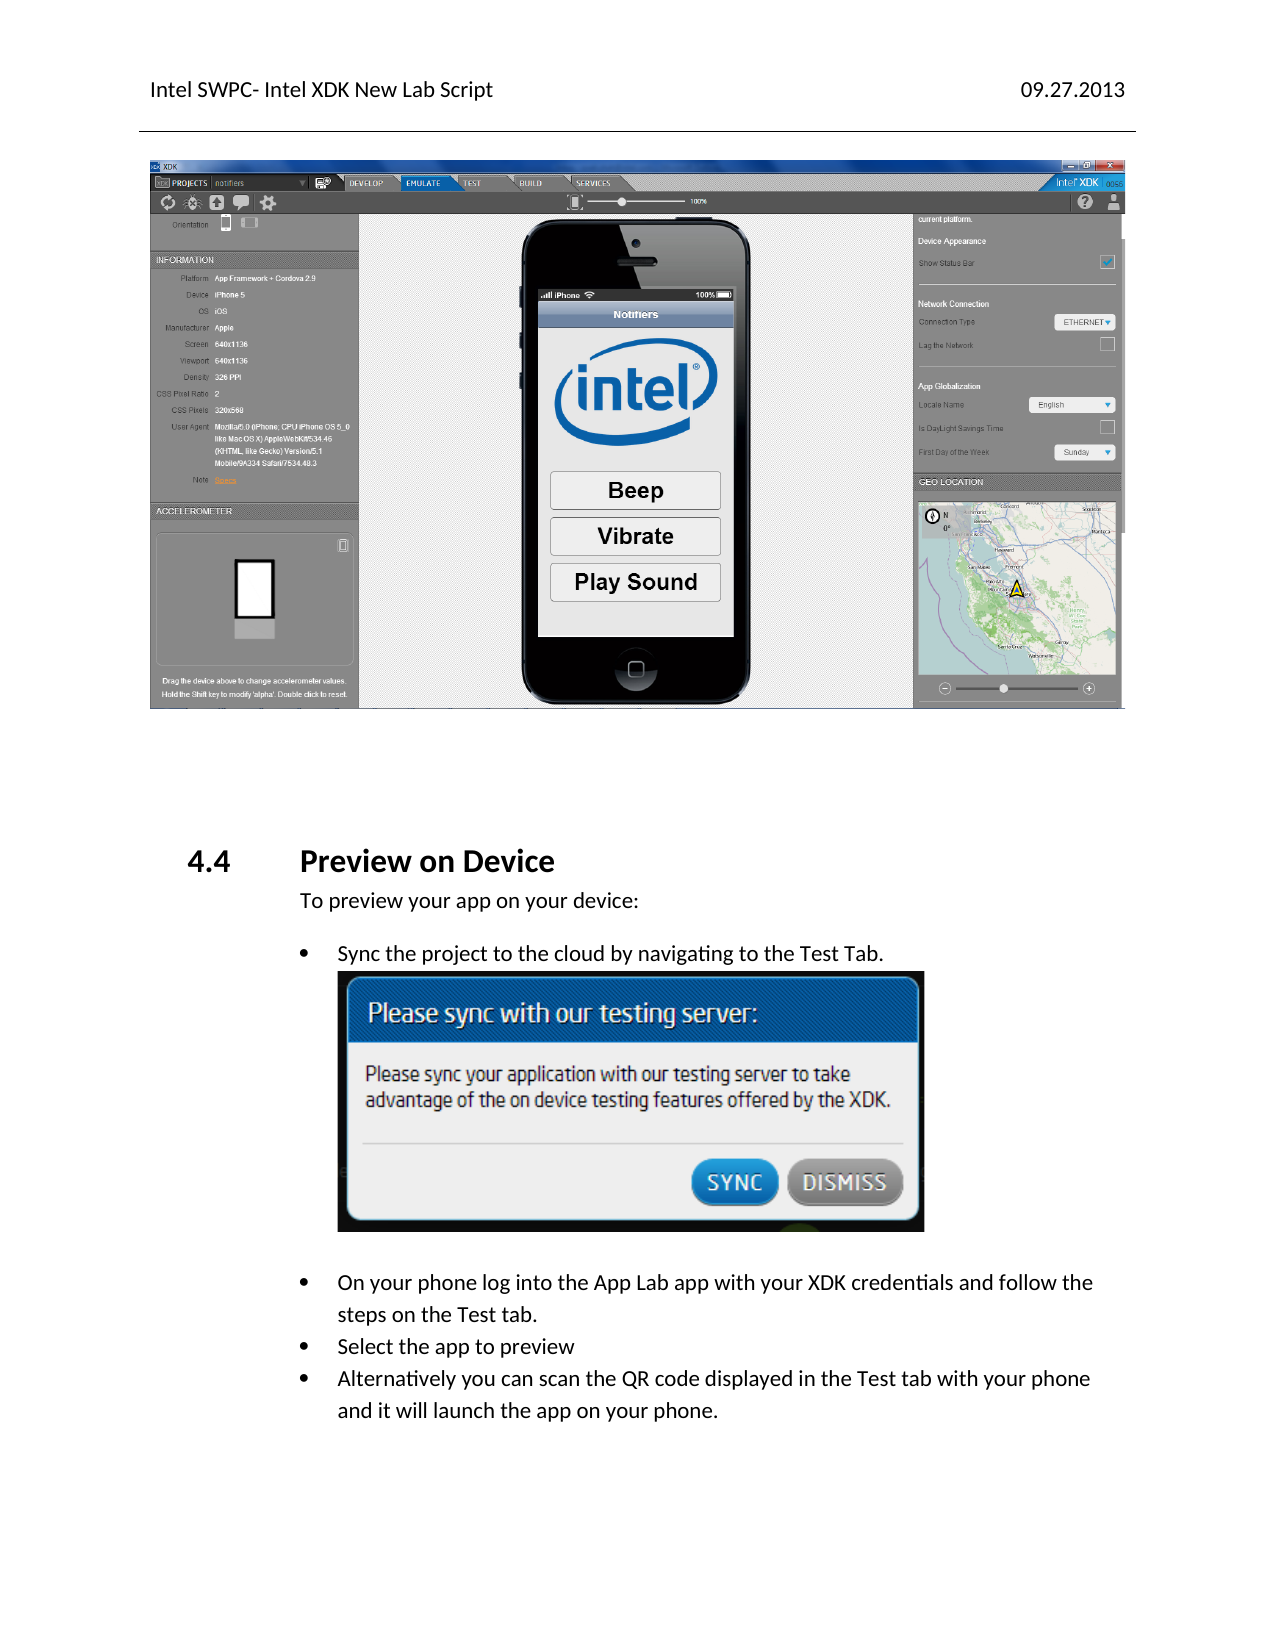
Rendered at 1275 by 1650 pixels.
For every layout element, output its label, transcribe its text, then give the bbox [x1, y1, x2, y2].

picture [150, 160, 1125, 709]
list Alternatively you can scan the QR code displayed in the Test tab with your phone and it will launch the app on your phone. [300, 1364, 1125, 1424]
text To preview your app on your device: [300, 886, 1125, 914]
list Sync the project to the cloud by navigating to the Test Tab. [300, 939, 1125, 967]
subtitle Preview on Device [187, 839, 1125, 880]
list On your phone log into the App Lab app with your XDK credentials and follow the steps on the Test tab. [300, 1268, 1125, 1328]
picture [337, 971, 925, 1232]
list Select the app to preview [300, 1332, 1125, 1360]
